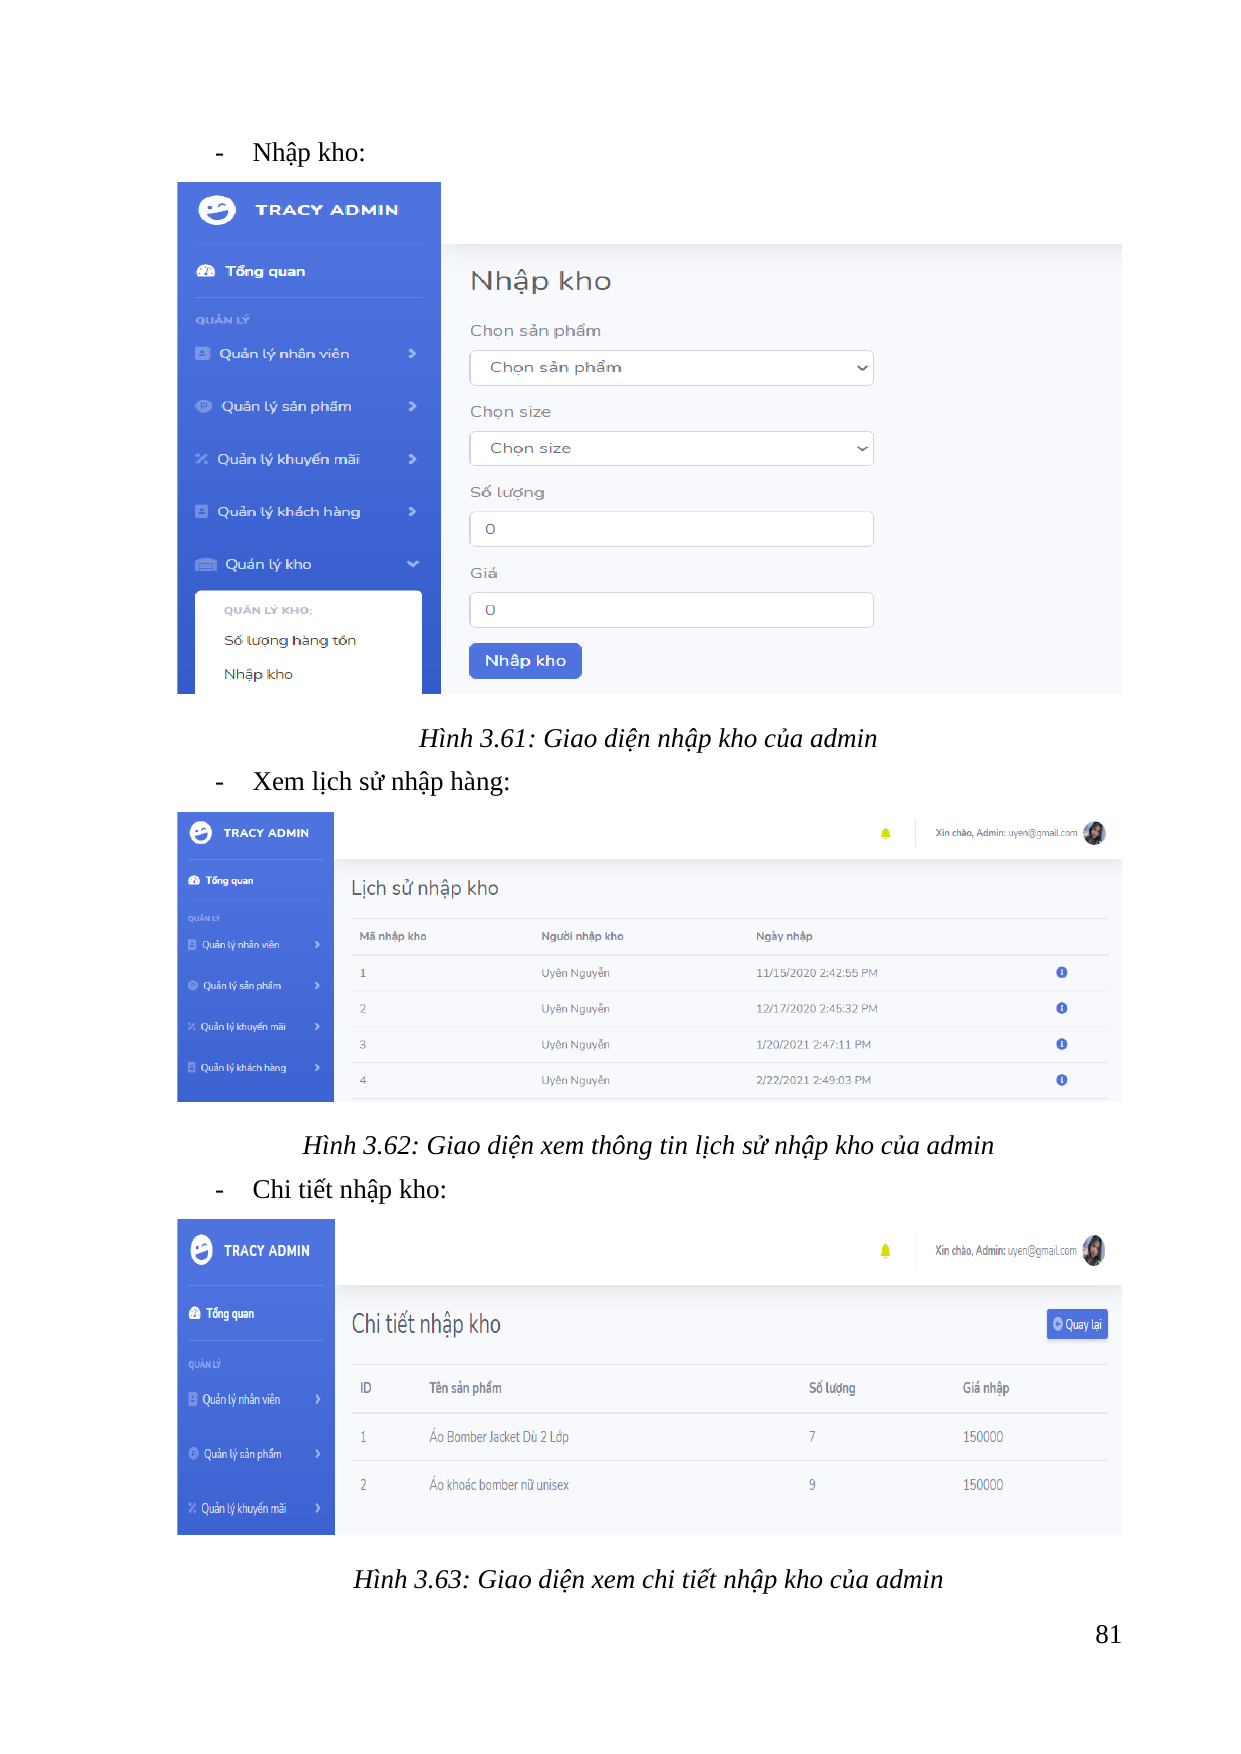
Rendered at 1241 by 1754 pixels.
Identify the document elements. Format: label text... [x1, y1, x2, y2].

list Nhập kho: [215, 136, 1122, 167]
picture [177, 812, 1123, 1102]
picture [177, 182, 1123, 694]
list Xem lịch sử nhập hàng: [215, 765, 1122, 796]
list Chi tiết nhập kho: [215, 1173, 1122, 1204]
picture [177, 1219, 1123, 1535]
